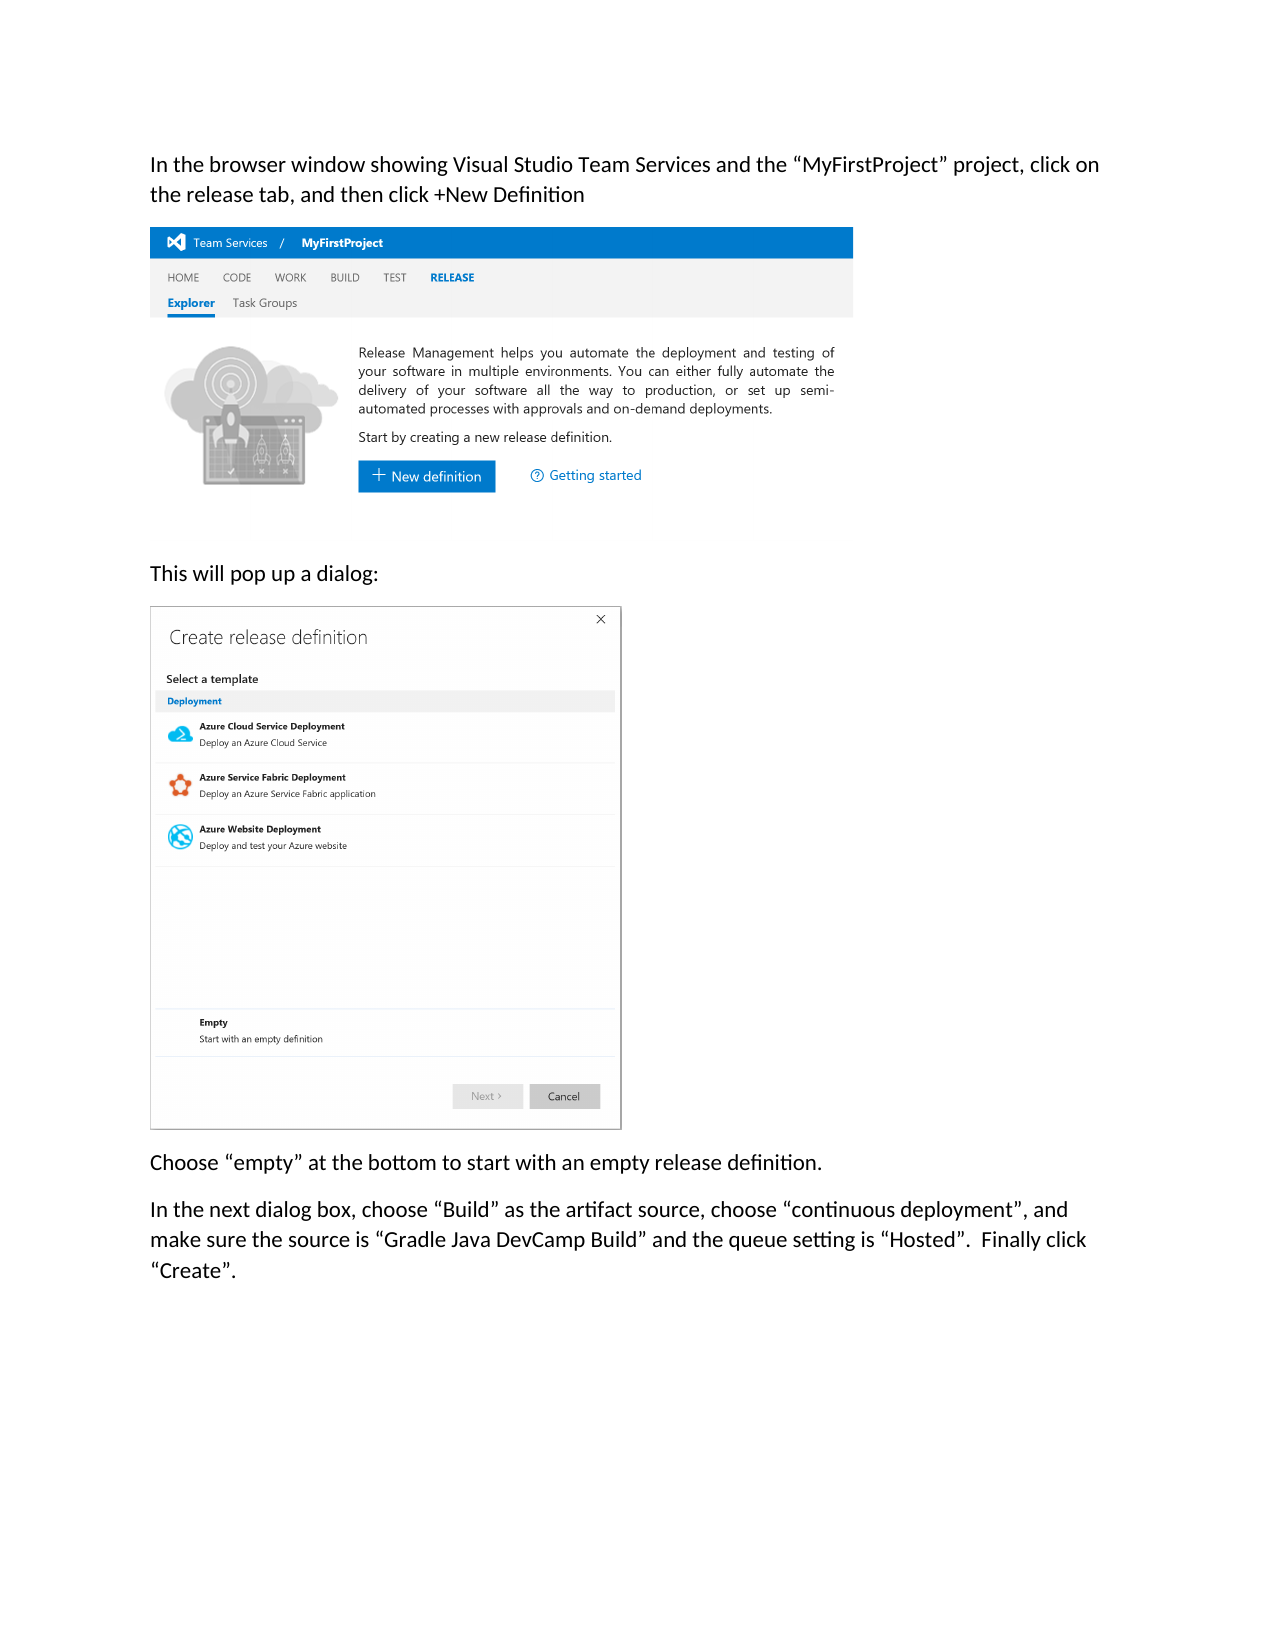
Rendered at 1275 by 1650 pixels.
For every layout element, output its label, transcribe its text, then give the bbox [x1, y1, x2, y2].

text In the browser window showing Visual Studio Team Services and the “MyFirstProject” project, click on the release tab, and then click +New Definition [150, 150, 1125, 208]
text This will pop up a dialog: [150, 559, 1125, 587]
picture [150, 606, 622, 1130]
picture [150, 227, 854, 541]
text Choose “empty” at the bottom to start with an empty release definition. [150, 1148, 1125, 1176]
text In the next dialog box, choose “Build” as the artifact source, choose “continuous deployment”, and make sure the source is “Gradle Java DevCamp Build” and the queue setting is “Hosted”. Finally click “Create”. [150, 1195, 1125, 1284]
